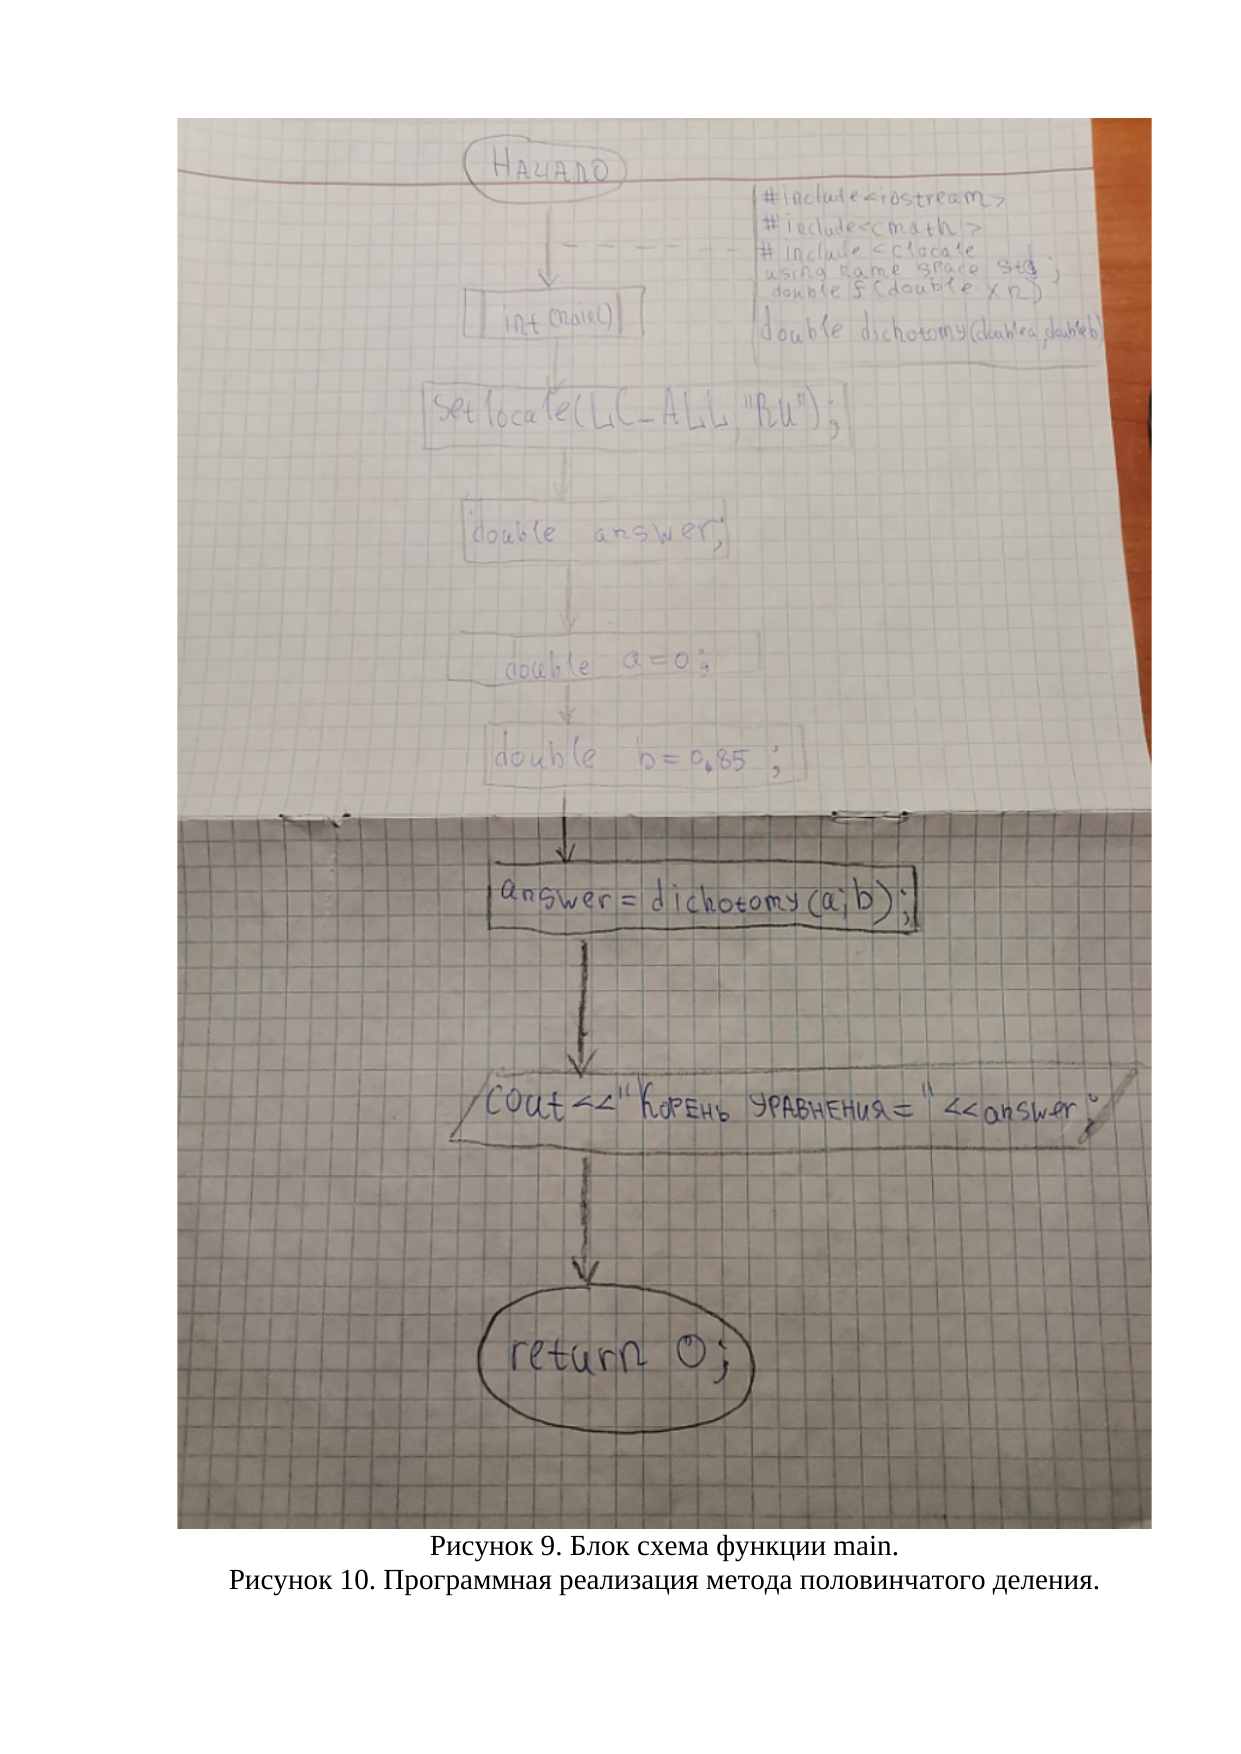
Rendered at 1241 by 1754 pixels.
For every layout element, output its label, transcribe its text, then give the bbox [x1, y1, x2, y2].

picture [177, 118, 1152, 1529]
text Рисунок 9. Блок схема функции main. [177, 1529, 1152, 1562]
text Рисунок 10. Программная реализация метода половинчатого деления. [177, 1562, 1152, 1596]
